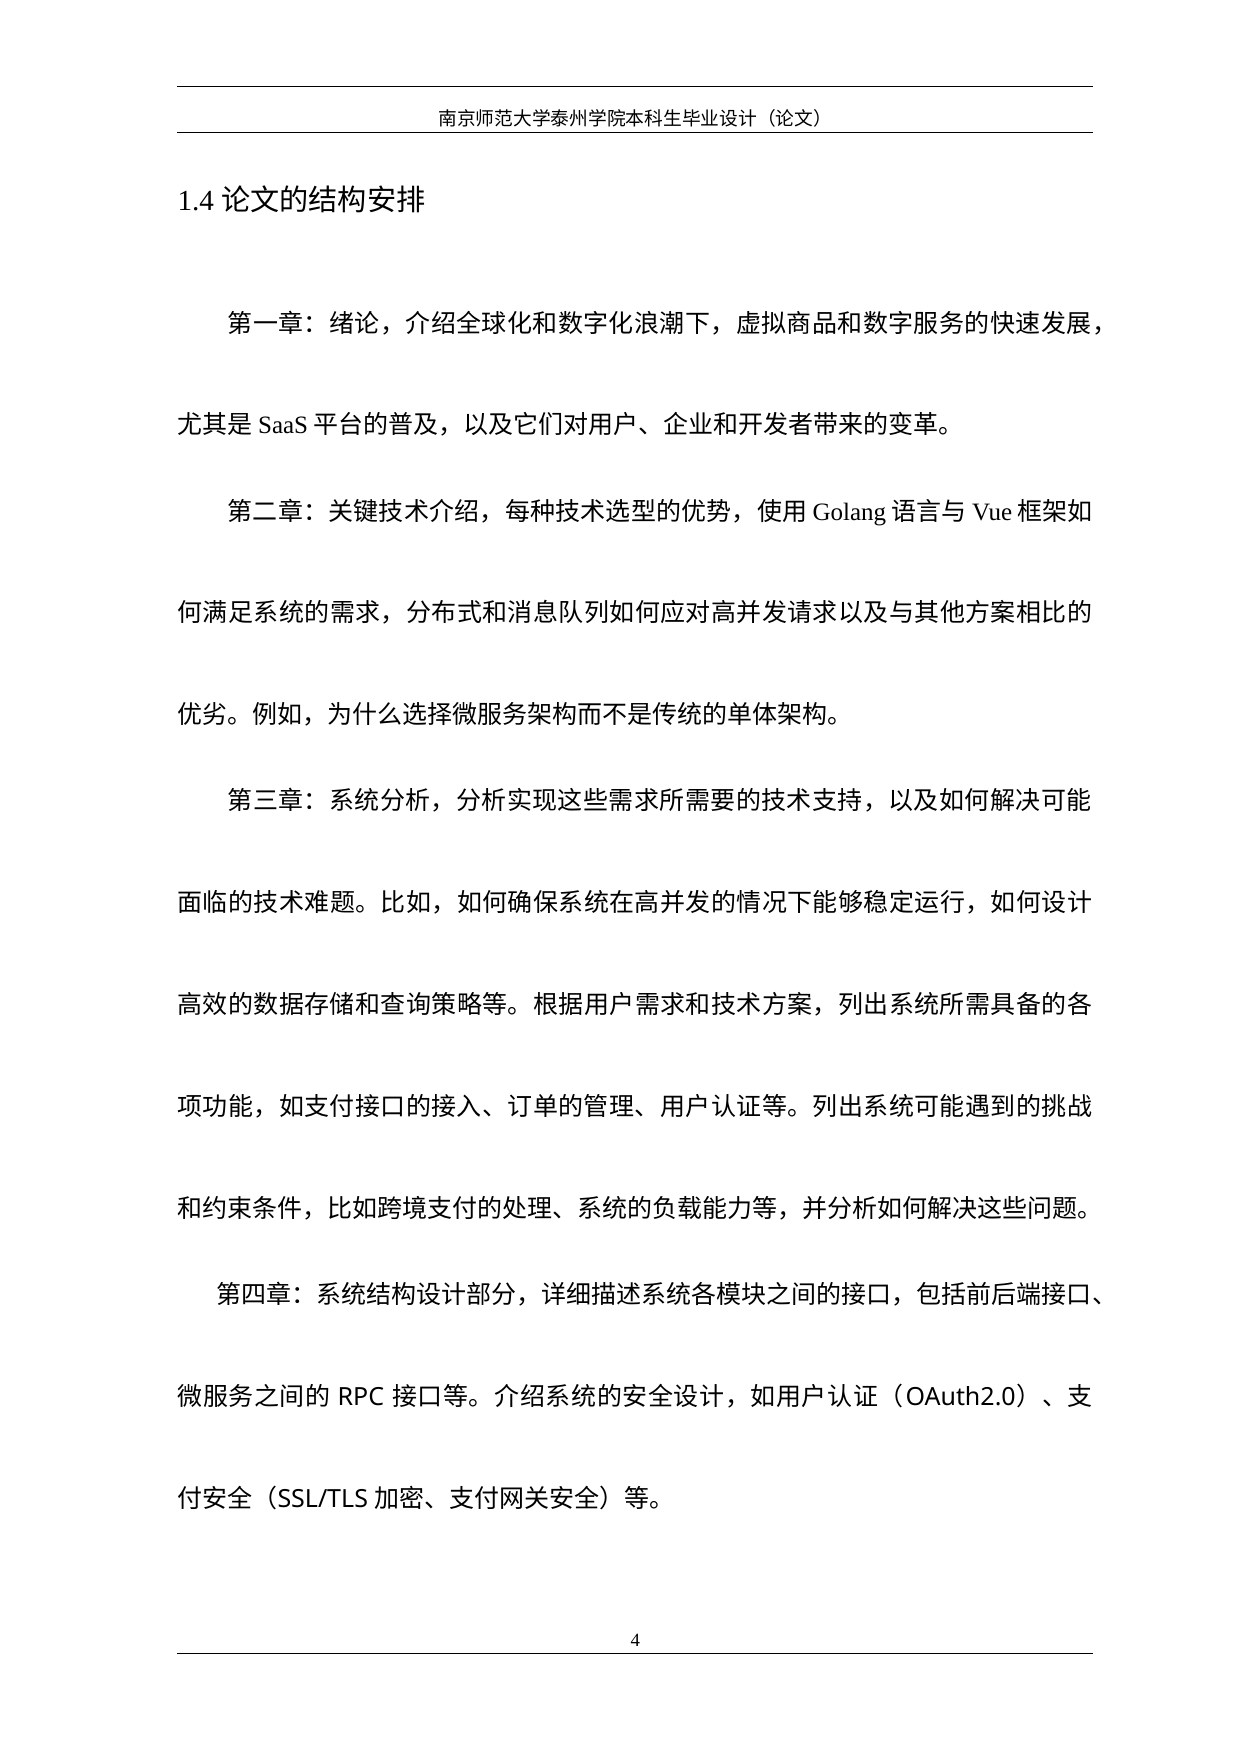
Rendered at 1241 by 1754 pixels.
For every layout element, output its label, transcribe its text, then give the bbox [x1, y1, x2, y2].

subtitle 1.4 论文的结构安排 [177, 164, 1093, 232]
text 第二章：关键技术介绍，每种技术选型的优势，使用Golang语言与Vue框架如何满足系统的需求，分布式和消息队列如何应对高并发请求以及与其他方案相比的优劣。例如，为什么选择微服务架构而不是传统的单体架构。 [177, 475, 1093, 747]
text 第一章：绪论，介绍全球化和数字化浪潮下，虚拟商品和数字服务的快速发展，尤其是 SaaS平台的普及，以及它们对用户、企业和开发者带来的变革。 [177, 287, 1093, 457]
text 第三章：系统分析，分析实现这些需求所需要的技术支持，以及如何解决可能面临的技术难题。比如，如何确保系统在高并发的情况下能够稳定运行，如何设计高效的数据存储和查询策略等。根据用户需求和技术方案，列出系统所需具备的各项功能，如支付接口的接入、订单的管理、用户认证等。列出系统可能遇到的挑战和约束条件，比如跨境支付的处理、系统的负载能力等，并分析如何解决这些问题。 [177, 765, 1093, 1240]
text 第四章：系统结构设计部分，详细描述系统各模块之间的接口，包括前后端接口、微服务之间的 RPC 接口等。介绍系统的安全设计，如用户认证（OAuth2.0）、支付安全（SSL/TLS 加密、支付网关安全）等。 [177, 1258, 1093, 1530]
